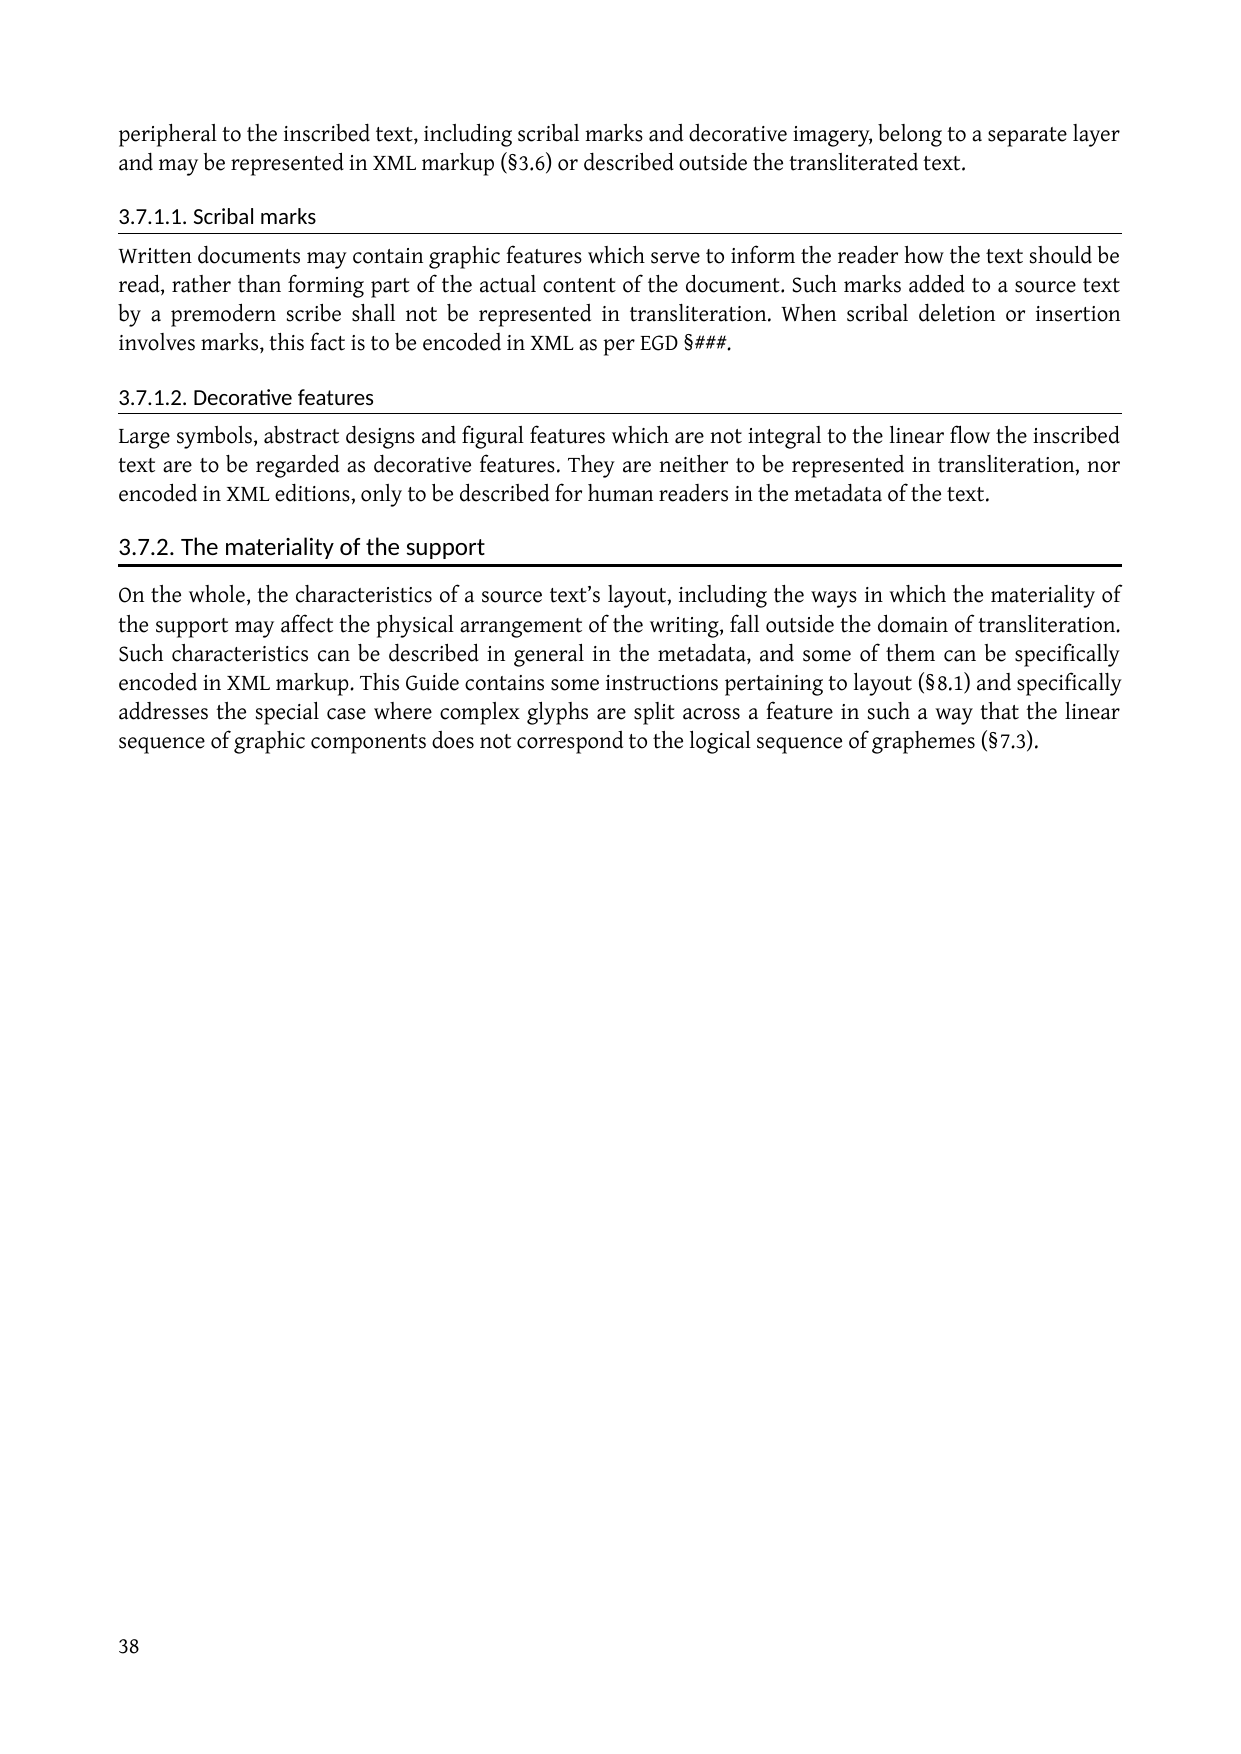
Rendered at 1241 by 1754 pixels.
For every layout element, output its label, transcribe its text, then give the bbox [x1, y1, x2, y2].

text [118, 118, 1122, 176]
text On the whole, the characteristics of a source text’s layout, including the ways in which the materiality of the support may affect the physical arrangement of the writing, fall outside the domain of transliteration. Such characteristics can be described in general in the metadata, and some of them can be specifically encoded in XML markup. This Guide contains some instructions pertaining to layout (§8.1) and specifically addresses the special case where complex glyphs are split across a feature in such a way that the linear sequence of graphic components does not correspond to the logical sequence of graphemes (§7.3). [118, 579, 1122, 754]
subtitle The materiality of the support [118, 528, 1122, 564]
text Written documents may contain graphic features which serve to inform the reader how the text should be read, rather than forming part of the actual content of the document. Such marks added to a source text by a premodern scribe shall not be represented in transliteration. When scribal deletion or insertion involves marks, this fact is to be encoded in XML as per EGD §###. [118, 240, 1122, 357]
subtitle Decorative features [118, 382, 1122, 413]
subtitle Scribal marks [118, 201, 1122, 233]
text Large symbols, abstract designs and figural features which are not integral to the linear flow the inscribed text are to be regarded as decorative features. They are neither to be represented in transliteration, nor encoded in XML editions, only to be described for human readers in the metadata of the text. [118, 420, 1122, 508]
